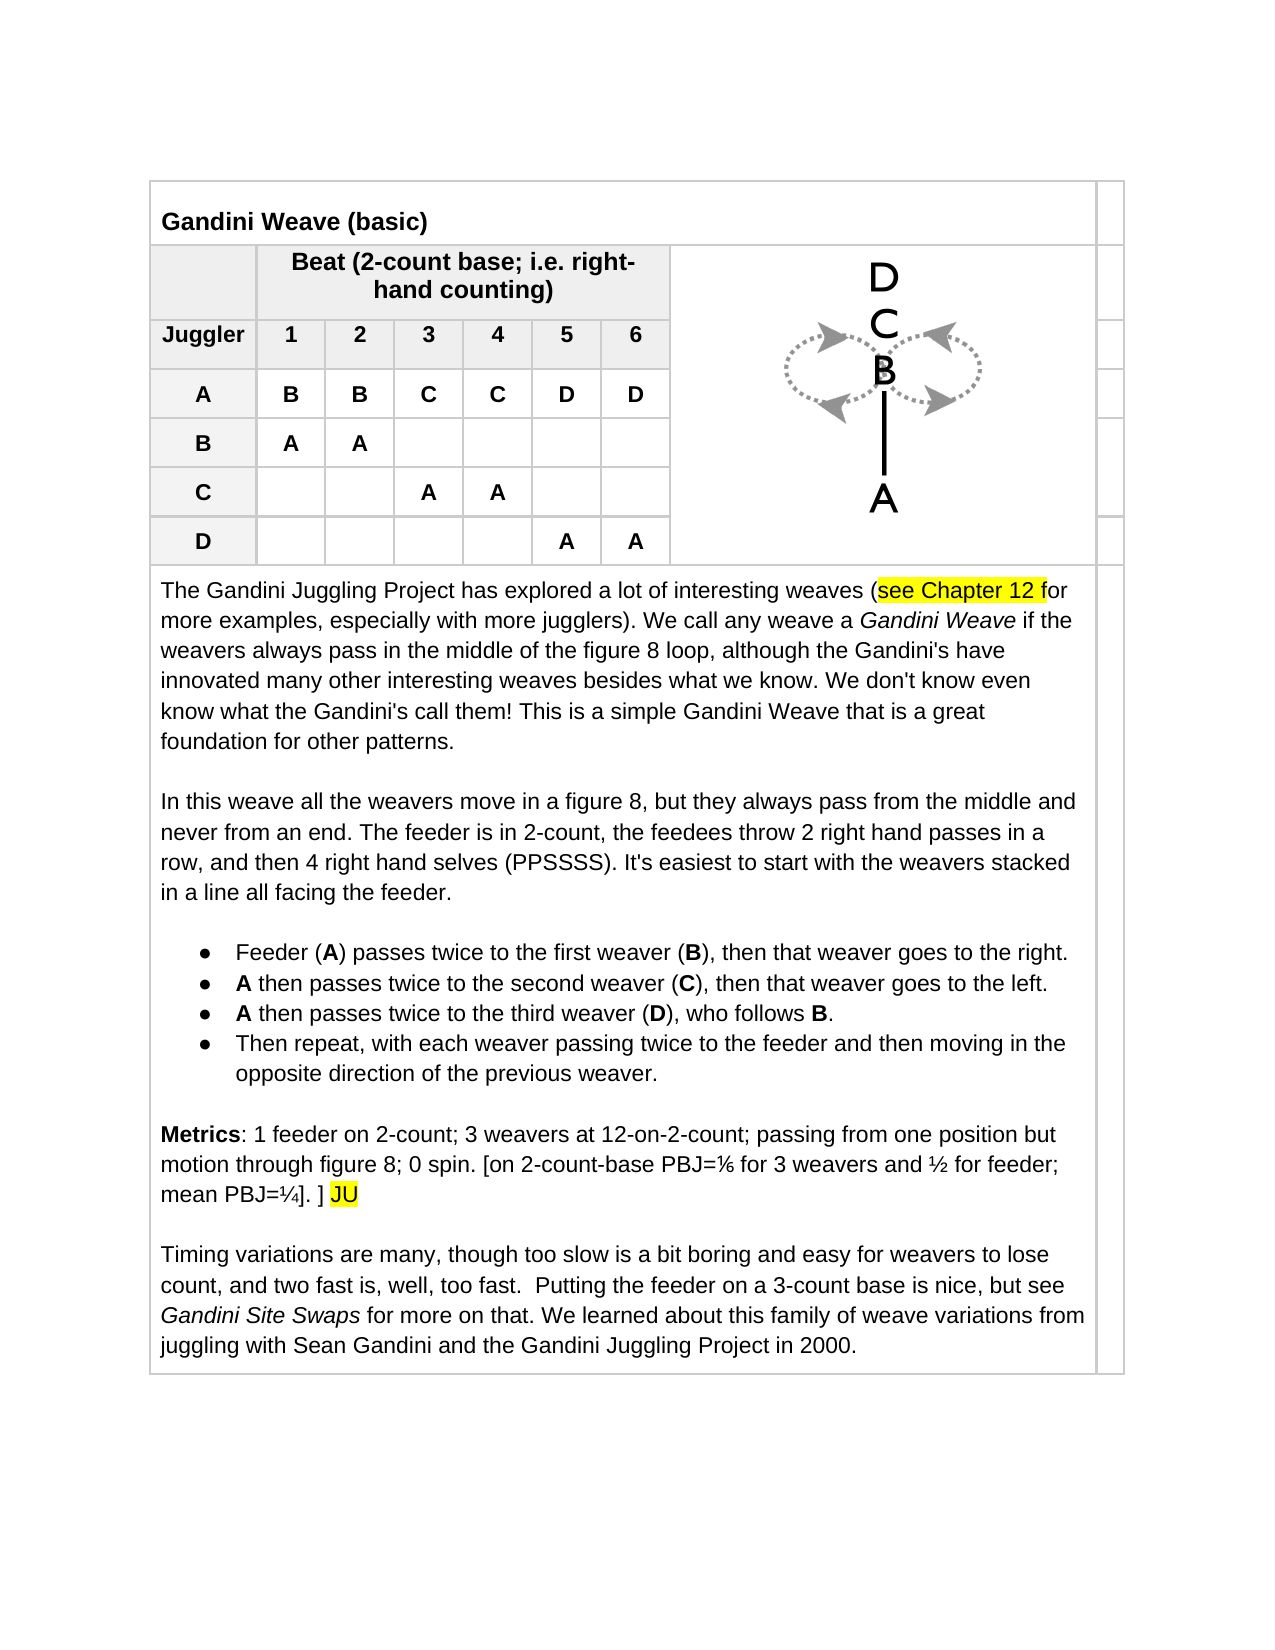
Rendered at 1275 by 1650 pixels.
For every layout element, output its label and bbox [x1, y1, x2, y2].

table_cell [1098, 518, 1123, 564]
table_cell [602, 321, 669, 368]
picture [783, 246, 983, 527]
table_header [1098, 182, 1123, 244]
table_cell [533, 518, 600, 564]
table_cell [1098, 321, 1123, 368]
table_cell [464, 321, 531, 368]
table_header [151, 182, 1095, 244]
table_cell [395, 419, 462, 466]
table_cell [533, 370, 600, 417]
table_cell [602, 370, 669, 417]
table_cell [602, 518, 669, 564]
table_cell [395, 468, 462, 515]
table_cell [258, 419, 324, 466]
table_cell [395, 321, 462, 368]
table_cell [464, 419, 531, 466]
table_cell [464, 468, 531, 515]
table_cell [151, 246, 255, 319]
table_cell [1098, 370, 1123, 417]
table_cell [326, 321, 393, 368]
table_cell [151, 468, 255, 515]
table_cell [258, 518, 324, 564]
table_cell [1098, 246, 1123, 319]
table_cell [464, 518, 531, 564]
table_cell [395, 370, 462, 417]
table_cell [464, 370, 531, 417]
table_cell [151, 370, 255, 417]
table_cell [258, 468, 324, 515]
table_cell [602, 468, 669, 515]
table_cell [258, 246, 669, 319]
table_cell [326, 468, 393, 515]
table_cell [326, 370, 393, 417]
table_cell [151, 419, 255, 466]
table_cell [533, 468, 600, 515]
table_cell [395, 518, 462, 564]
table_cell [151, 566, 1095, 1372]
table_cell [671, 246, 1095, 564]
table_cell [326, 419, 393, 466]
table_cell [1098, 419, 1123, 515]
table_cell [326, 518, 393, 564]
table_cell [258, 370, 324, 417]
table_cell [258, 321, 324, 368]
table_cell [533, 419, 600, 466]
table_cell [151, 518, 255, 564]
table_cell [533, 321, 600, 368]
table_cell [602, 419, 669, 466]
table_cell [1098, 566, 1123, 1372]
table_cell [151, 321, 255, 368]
